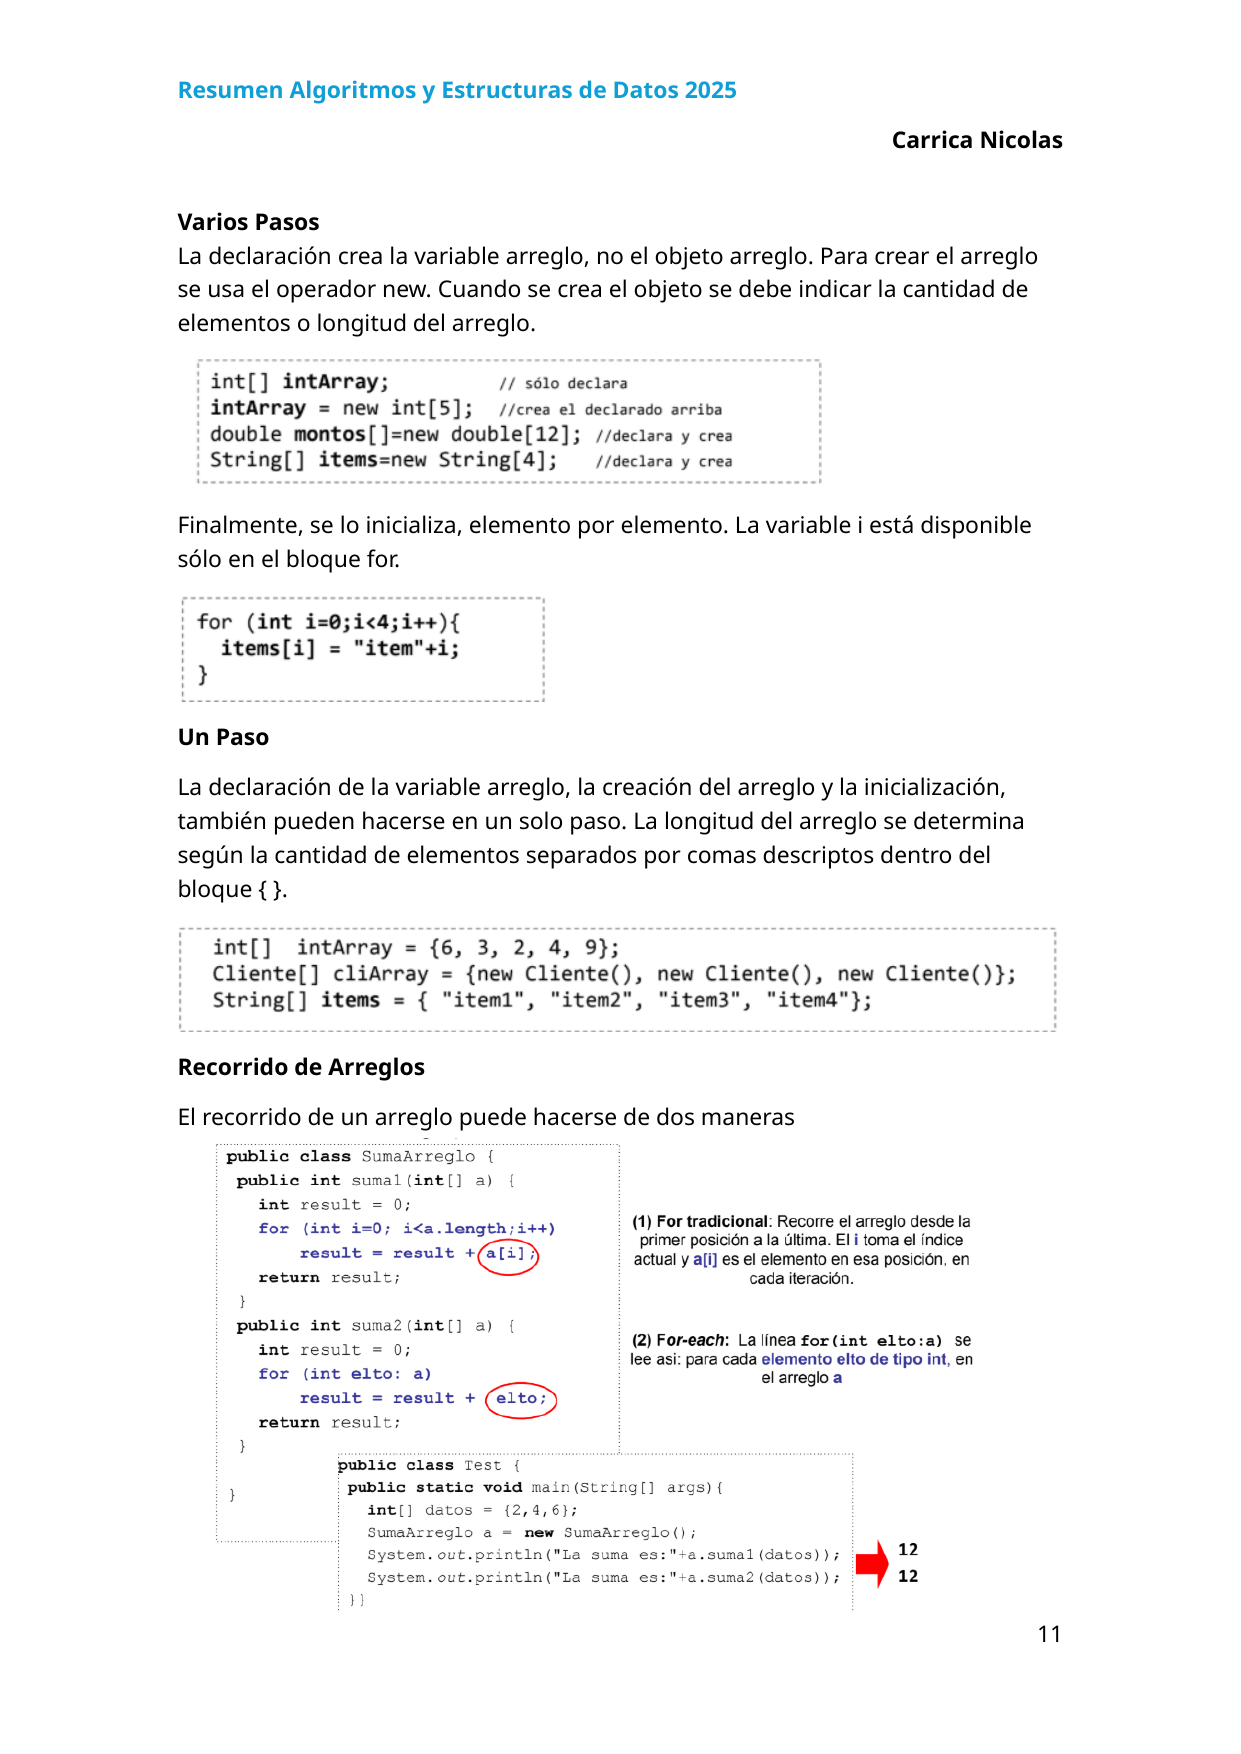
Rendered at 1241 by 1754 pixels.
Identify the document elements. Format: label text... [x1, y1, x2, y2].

picture [214, 1138, 991, 1612]
text Finalmente, se lo inicializa, elemento por elemento. La variable i está disponible sólo en el bloque for. [177, 509, 1063, 574]
text El recorrido de un arreglo puede hacerse de dos maneras [177, 1101, 1063, 1132]
picture [193, 358, 823, 484]
picture [177, 592, 546, 702]
picture [177, 922, 1059, 1032]
text La declaración de la variable arreglo, la creación del arreglo y la inicialización, también pueden hacerse en un solo paso. La longitud del arreglo se determina según la cantidad de elementos separados por comas descriptos dentro del bloque { }. [177, 771, 1063, 904]
text Recorrido de Arreglos [177, 1051, 1063, 1082]
text Varios Pasos La declaración crea la variable arreglo, no el objeto arreglo. Para crear el arreglo se usa el operador new. Cuando se crea el objeto se debe indicar la cantidad de elementos o longitud del arreglo. [177, 206, 1063, 338]
text Un Paso [177, 721, 1063, 752]
